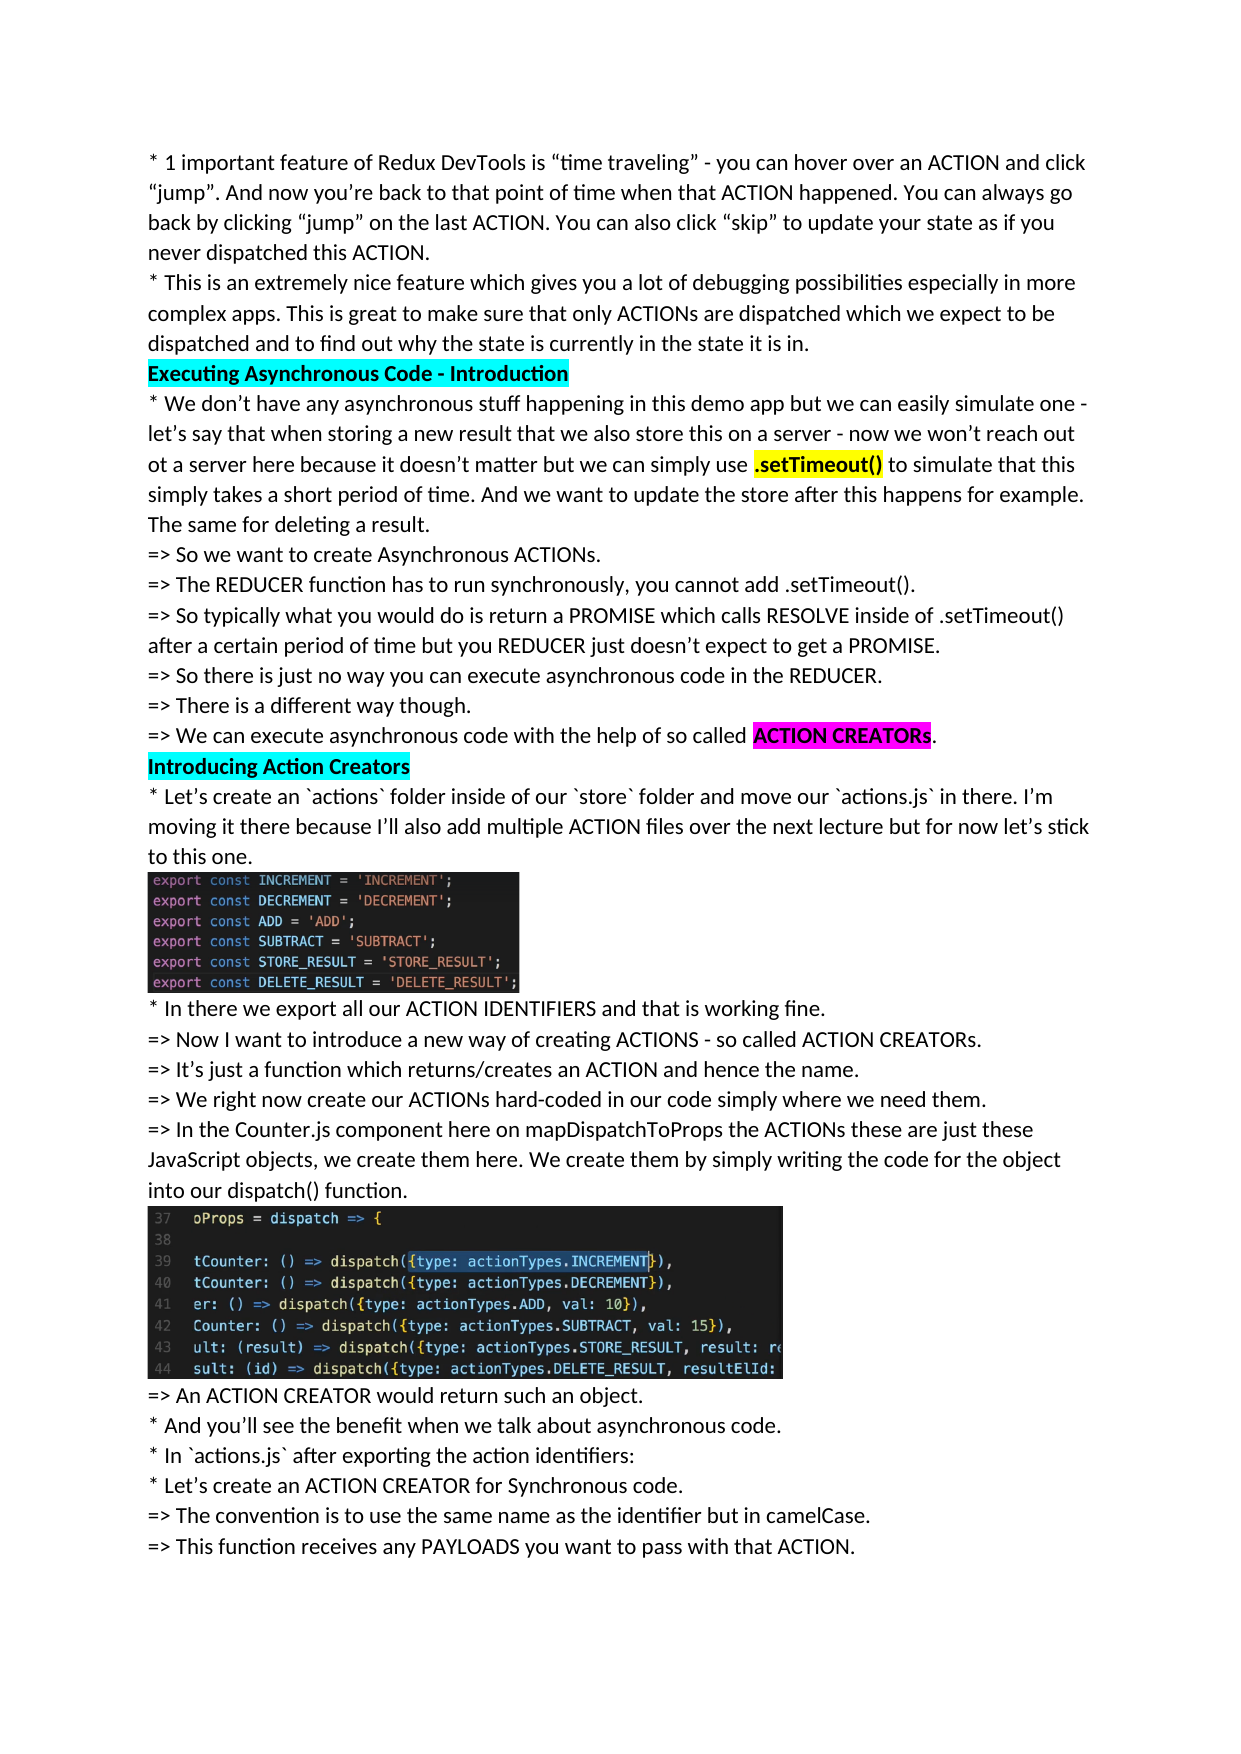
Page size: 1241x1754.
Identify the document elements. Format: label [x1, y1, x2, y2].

picture [147, 872, 520, 993]
text [148, 148, 1093, 1560]
picture [147, 1206, 783, 1379]
